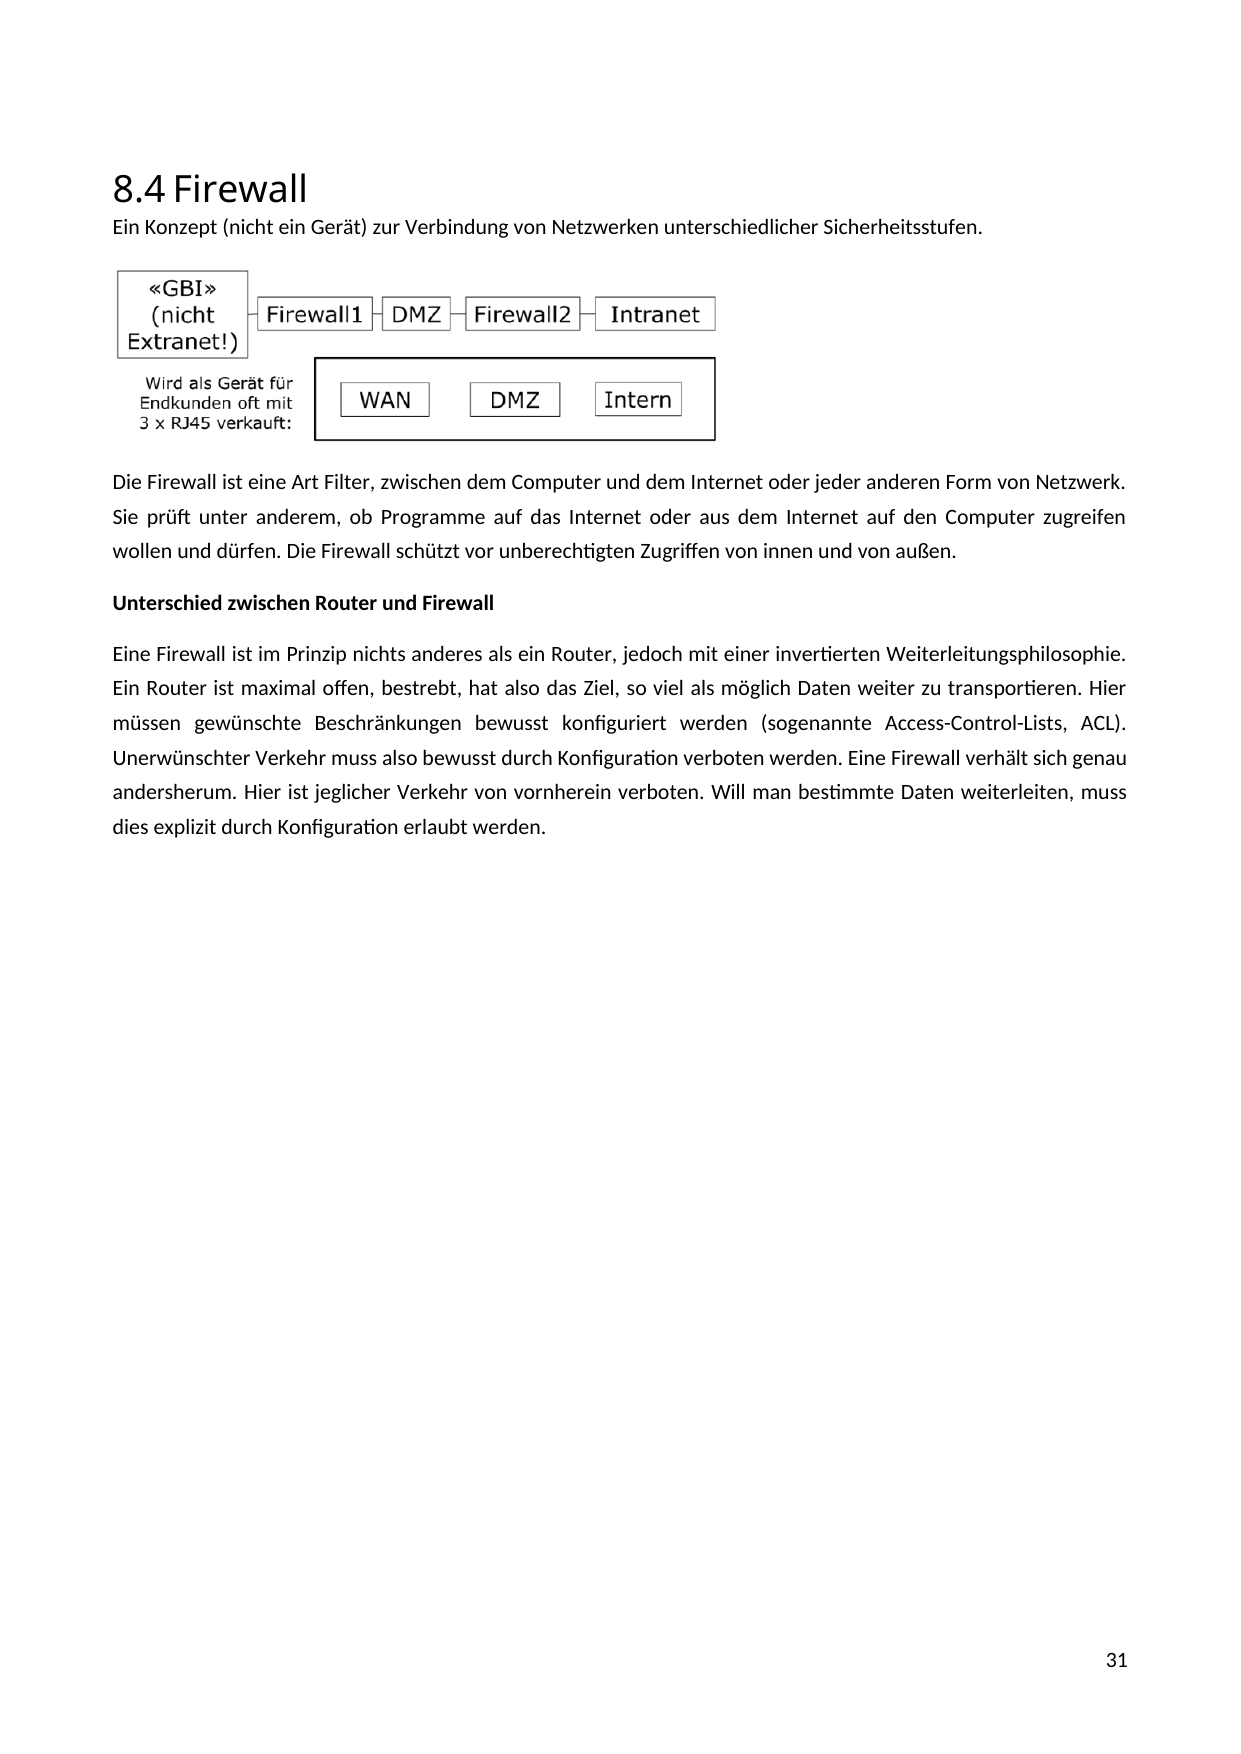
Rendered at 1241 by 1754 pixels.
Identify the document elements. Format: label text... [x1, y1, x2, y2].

subtitle Firewall [112, 162, 1128, 213]
text Die Firewall ist eine Art Filter, zwischen dem Computer und dem Internet oder jeder anderen Form von Netzwerk. Sie prüft unter anderem, ob Programme auf das Internet oder aus dem Internet auf den Computer zugreifen wollen und dürfen. Die Firewall schützt vor unberechtigten Zugriffen von innen und von außen. [112, 468, 1128, 564]
text Eine Firewall ist im Prinzip nichts anderes als ein Router, jedoch mit einer invertierten Weiterleitungsphilosophie. Ein Router ist maximal offen, bestrebt, hat also das Ziel, so viel als möglich Daten weiter zu transportieren. Hier müssen gewünschte Beschränkungen bewusst konfiguriert werden (sogenannte Access-Control-Lists, ACL). Unerwünschter Verkehr muss also bewusst durch Konfiguration verboten werden. Eine Firewall verhält sich genau andersherum. Hier ist jeglicher Verkehr von vornherein verboten. Will man bestimmte Daten weiterleiten, muss dies explizit durch Konfiguration erlaubt werden. [112, 640, 1128, 839]
text Unterschied zwischen Router und Firewall [112, 589, 1128, 615]
picture [112, 264, 724, 444]
text Ein Konzept (nicht ein Gerät) zur Verbindung von Netzwerken unterschiedlicher Sicherheitsstufen. [112, 213, 1128, 240]
